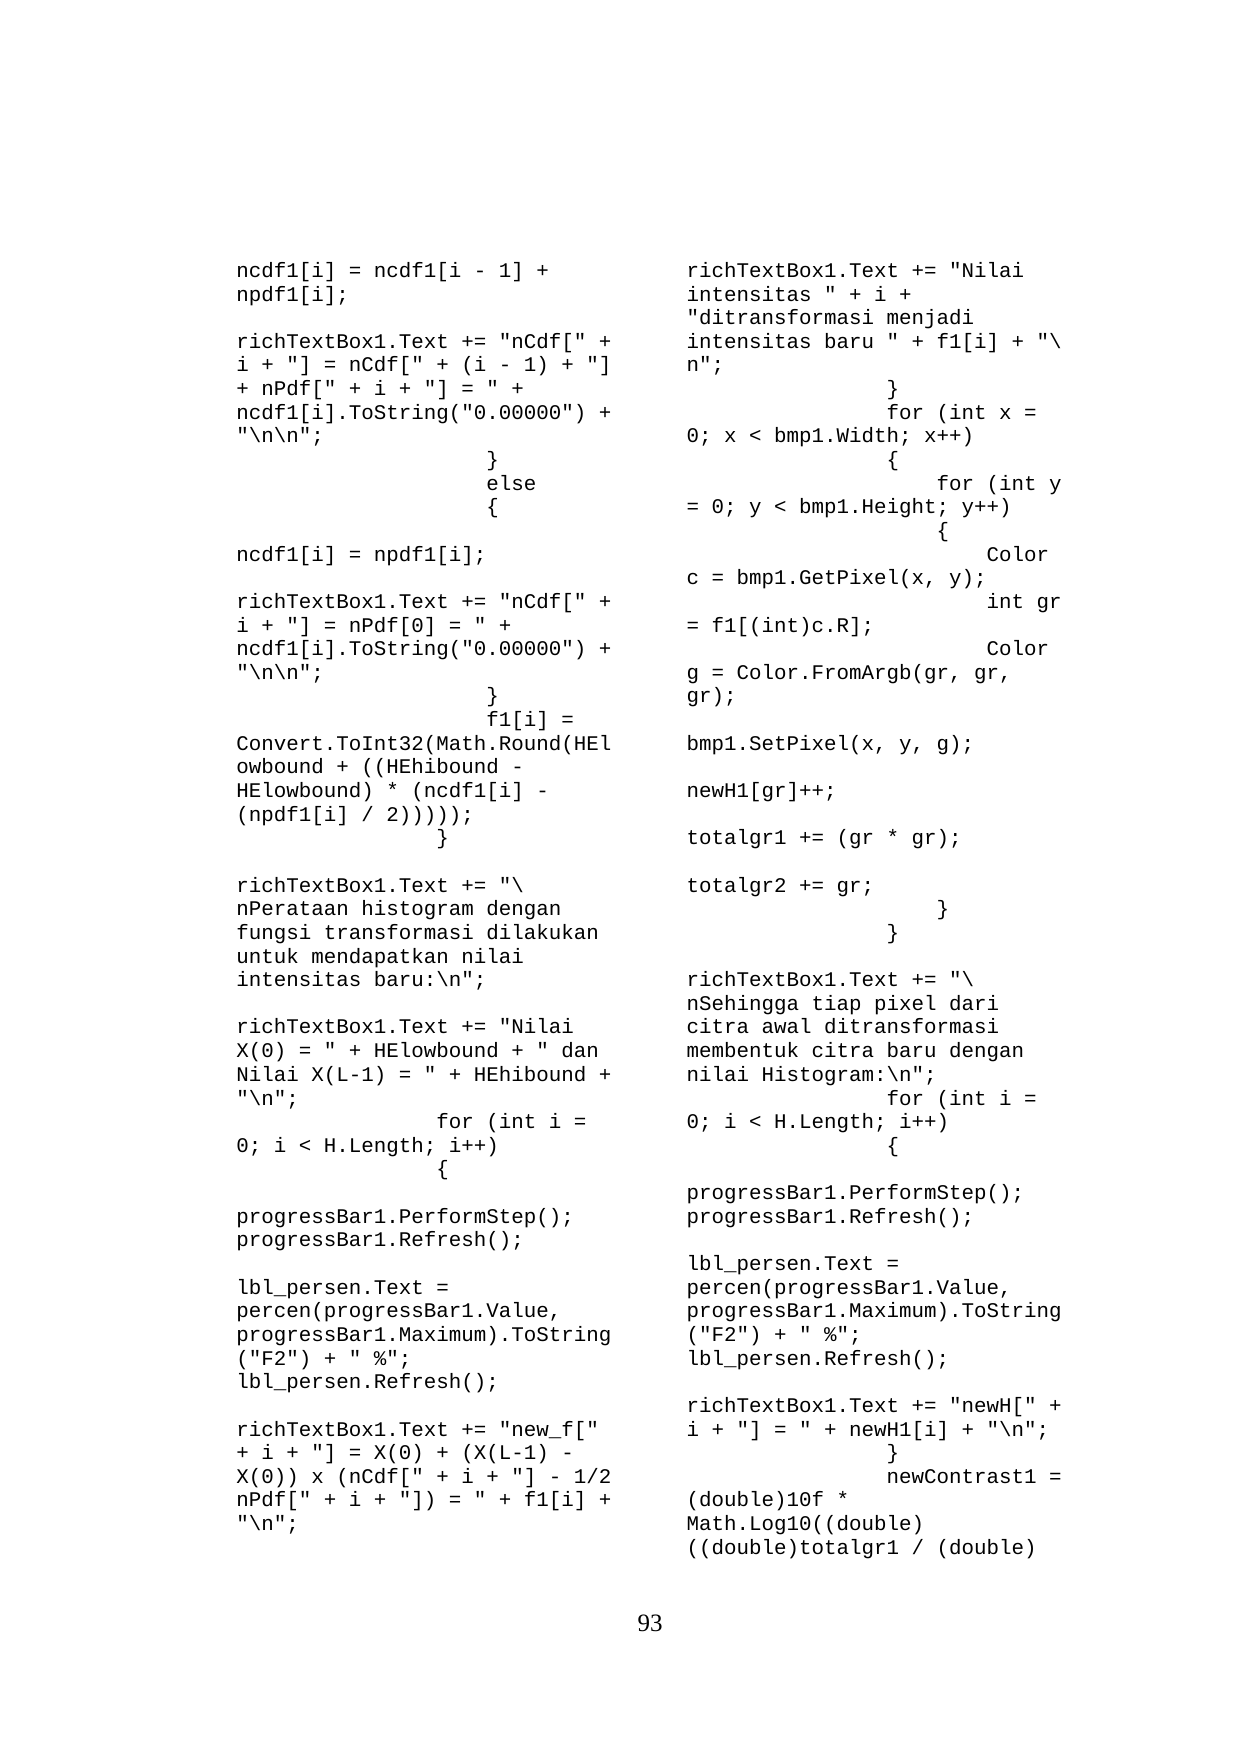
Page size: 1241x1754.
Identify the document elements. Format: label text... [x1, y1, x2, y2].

text int gr = f1[(int)c.R]; [686, 591, 1063, 638]
text richTextBox1.Text += "newH[" + i + "] = " + newH1[i] + "\n"; [686, 1371, 1063, 1442]
text Color c = bmp1.GetPixel(x, y); [686, 544, 1063, 591]
text totalgr2 += gr; [686, 851, 1063, 898]
text totalgr1 += (gr * gr); [686, 804, 1063, 851]
text { [686, 520, 1063, 544]
text } [686, 898, 1063, 922]
text Color g = Color.FromArgb(gr, gr, gr); [686, 638, 1063, 709]
text richTextBox1.Text += "new_f[" + i + "] = X(0) + (X(L-1) - X(0)) x (nCdf[" + i + "] - 1/2 nPdf[" + i + "]) = " + f1[i] + "\n"; [236, 1395, 613, 1537]
text lbl_persen.Text = percen(progressBar1.Value, progressBar1.Maximum).ToString("F2") + " %"; lbl_persen.Refresh(); [686, 1229, 1063, 1371]
text else [236, 473, 613, 496]
text } [686, 922, 1063, 946]
text richTextBox1.Text += "\nPerataan histogram dengan fungsi transformasi dilakukan untuk mendapatkan nilai intensitas baru:\n"; [236, 851, 613, 993]
text richTextBox1.Text += "Nilai intensitas " + i + "ditransformasi menjadi intensitas baru " + f1[i] + "\n"; [686, 236, 1063, 378]
text f1[i] = Convert.ToInt32(Math.Round(HElowbound + ((HEhibound - HElowbound) * (ncdf1[i] - (npdf1[i] / 2))))); [236, 709, 613, 827]
text richTextBox1.Text += "Nilai X(0) = " + HElowbound + " dan Nilai X(L-1) = " + HEhibound + "\n"; [236, 993, 613, 1111]
text ncdf1[i] = npdf1[i]; [236, 520, 613, 567]
text } [236, 449, 613, 473]
text } [686, 378, 1063, 402]
text for (int i = 0; i < H.Length; i++) [686, 1087, 1063, 1135]
text newH1[gr]++; [686, 756, 1063, 804]
text richTextBox1.Text += "nCdf[" + i + "] = nPdf[0] = " + ncdf1[i].ToString("0.00000") + "\n\n"; [236, 567, 613, 686]
text } [686, 1442, 1063, 1466]
text for (int i = 0; i < H.Length; i++) [236, 1111, 613, 1158]
text { [236, 1158, 613, 1182]
text bmp1.SetPixel(x, y, g); [686, 709, 1063, 756]
text richTextBox1.Text += "\nSehingga tiap pixel dari citra awal ditransformasi membentuk citra baru dengan nilai Histogram:\n"; [686, 946, 1063, 1087]
text progressBar1.PerformStep(); progressBar1.Refresh(); [236, 1182, 613, 1253]
text lbl_persen.Text = percen(progressBar1.Value, progressBar1.Maximum).ToString("F2") + " %"; lbl_persen.Refresh(); [236, 1253, 613, 1395]
text { [686, 1135, 1063, 1158]
text for (int y = 0; y < bmp1.Height; y++) [686, 473, 1063, 520]
text { [686, 449, 1063, 473]
text for (int x = 0; x < bmp1.Width; x++) [686, 402, 1063, 449]
text ncdf1[i] = ncdf1[i - 1] + npdf1[i]; [236, 236, 613, 307]
text { [236, 496, 613, 520]
text } [236, 827, 613, 851]
text progressBar1.PerformStep(); progressBar1.Refresh(); [686, 1158, 1063, 1229]
text richTextBox1.Text += "nCdf[" + i + "] = nCdf[" + (i - 1) + "] + nPdf[" + i + "] = " + ncdf1[i].ToString("0.00000") + "\n\n"; [236, 307, 613, 449]
text } [236, 686, 613, 709]
